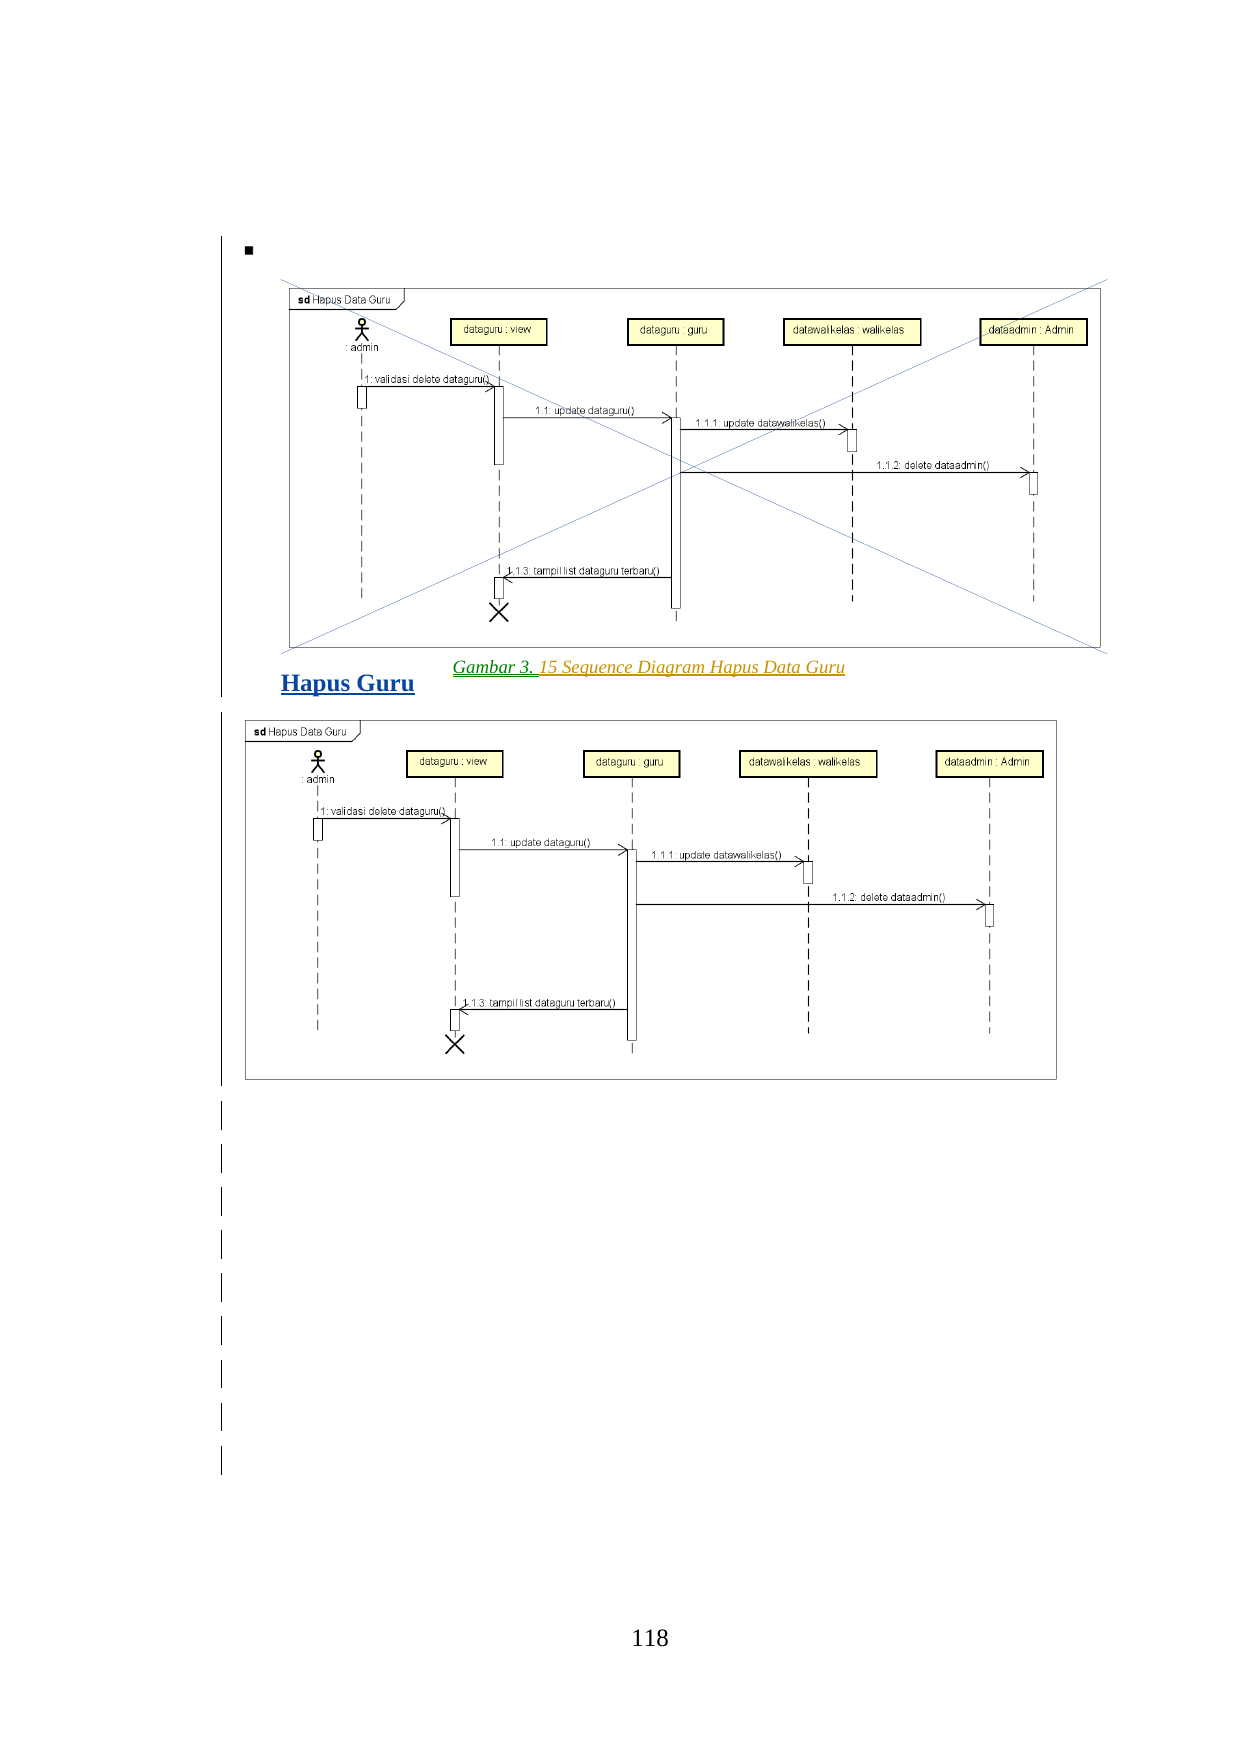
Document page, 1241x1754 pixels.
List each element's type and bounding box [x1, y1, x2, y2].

picture [696, 280, 1108, 653]
picture [280, 280, 692, 653]
picture [236, 711, 1063, 1087]
picture [282, 468, 1106, 655]
picture [283, 279, 1105, 466]
